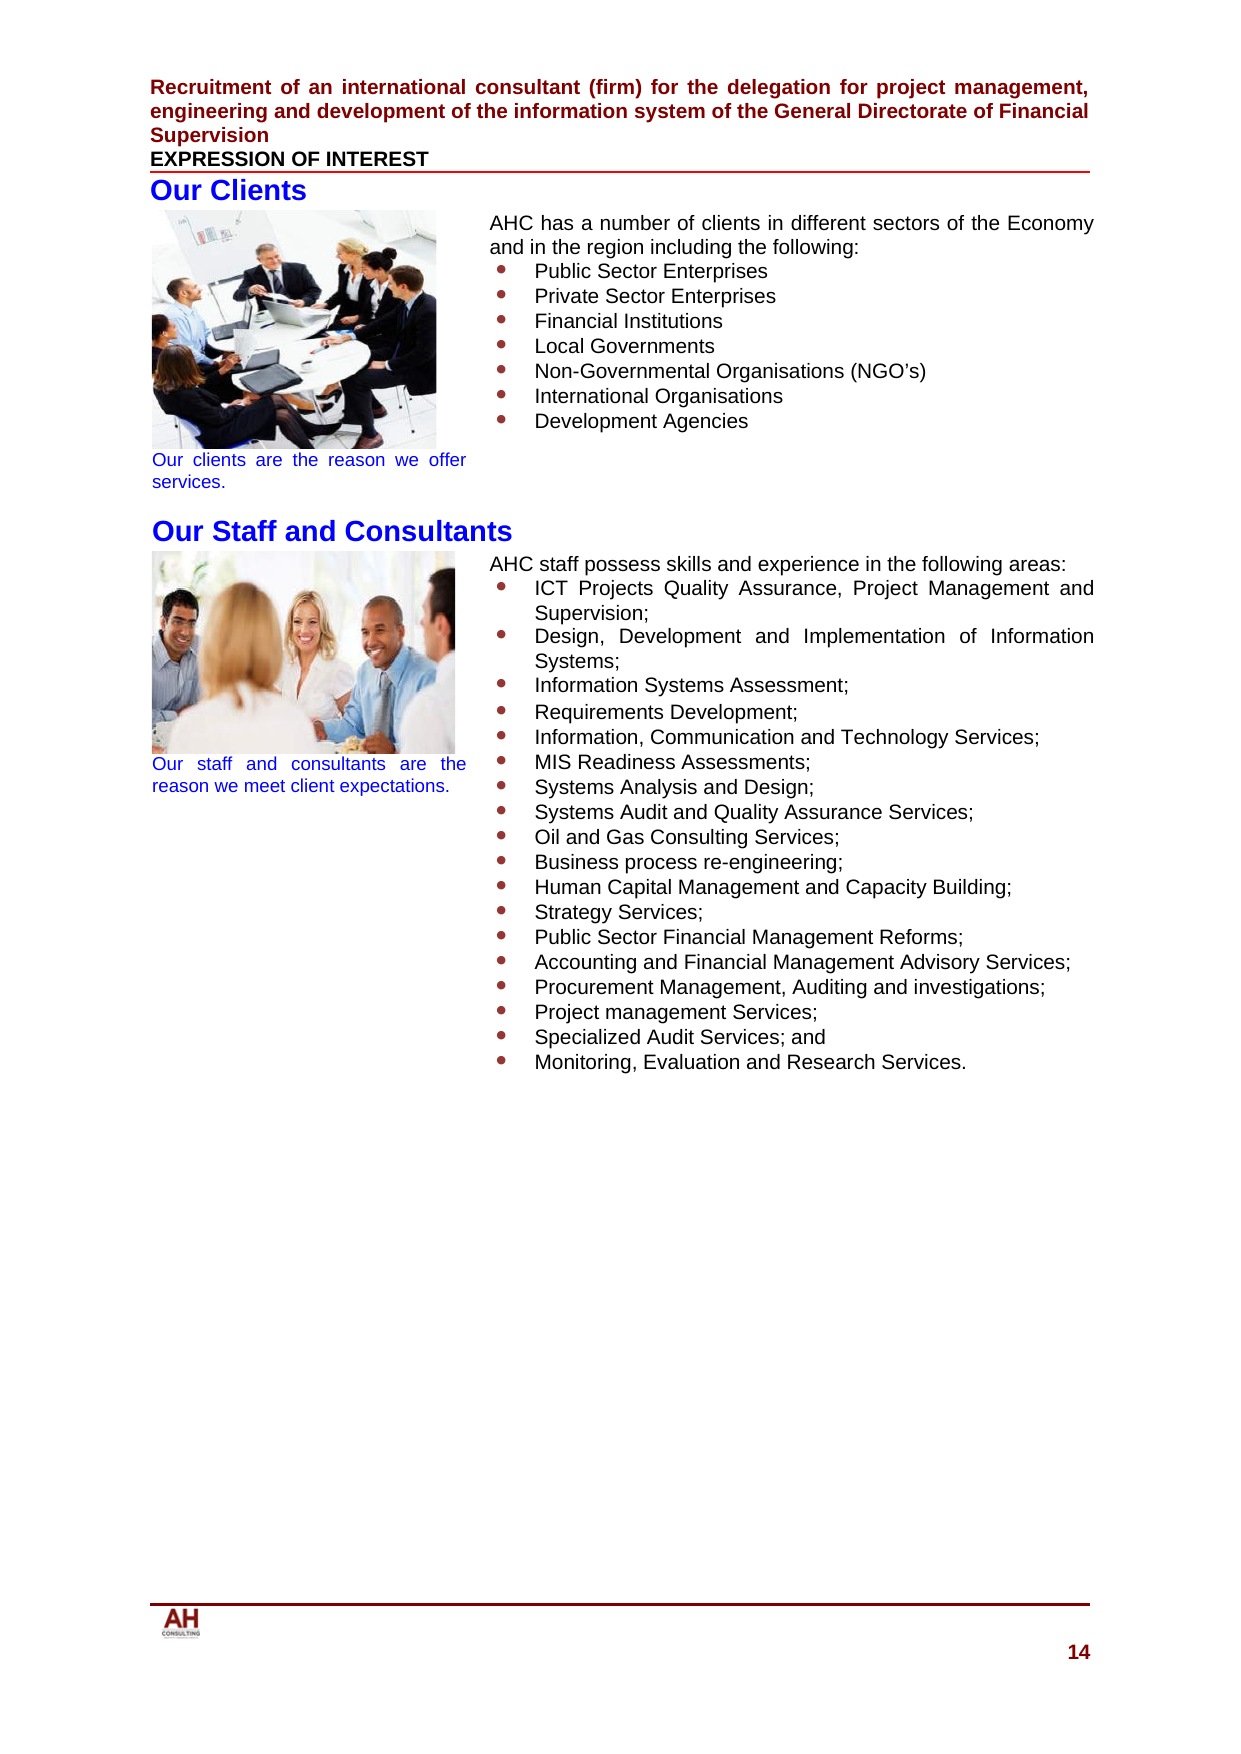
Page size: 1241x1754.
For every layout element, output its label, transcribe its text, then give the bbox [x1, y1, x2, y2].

table_header Our Clients [141, 173, 1122, 211]
table_cell AHC has a number of clients in different sectors of the Economy and in the region including the following: Public Sector Enterprises Private Sector Enterprises Financial Institutions Local Governments Non-Governmental Organisations (NGO’s) International Organisations Development Agencies [478, 211, 1122, 513]
table_cell Our clients are the reason we offer services. [141, 211, 478, 513]
picture [151, 551, 456, 754]
table_cell Our staff and consultants are the reason we meet client expectations. [141, 551, 478, 1075]
table_cell Our Staff and Consultants [141, 514, 1122, 551]
table_cell AHC staff possess skills and experience in the following areas: ICT Projects Quality Assurance, Project Management and Supervision; Design, Development and Implementation of Information Systems; Information Systems Assessment; Requirements Development; Information, Communication and Technology Services; MIS Readiness Assessments; Systems Analysis and Design; Systems Audit and Quality Assurance Services; Oil and Gas Consulting Services; Business process re-engineering; Human Capital Management and Capacity Building; Strategy Services; Public Sector Financial Management Reforms; Accounting and Financial Management Advisory Services; Procurement Management, Auditing and investigations; Project management Services; Specialized Audit Services; and Monitoring, Evaluation and Research Services. [478, 551, 1122, 1075]
picture [160, 1607, 202, 1640]
picture [151, 210, 437, 449]
